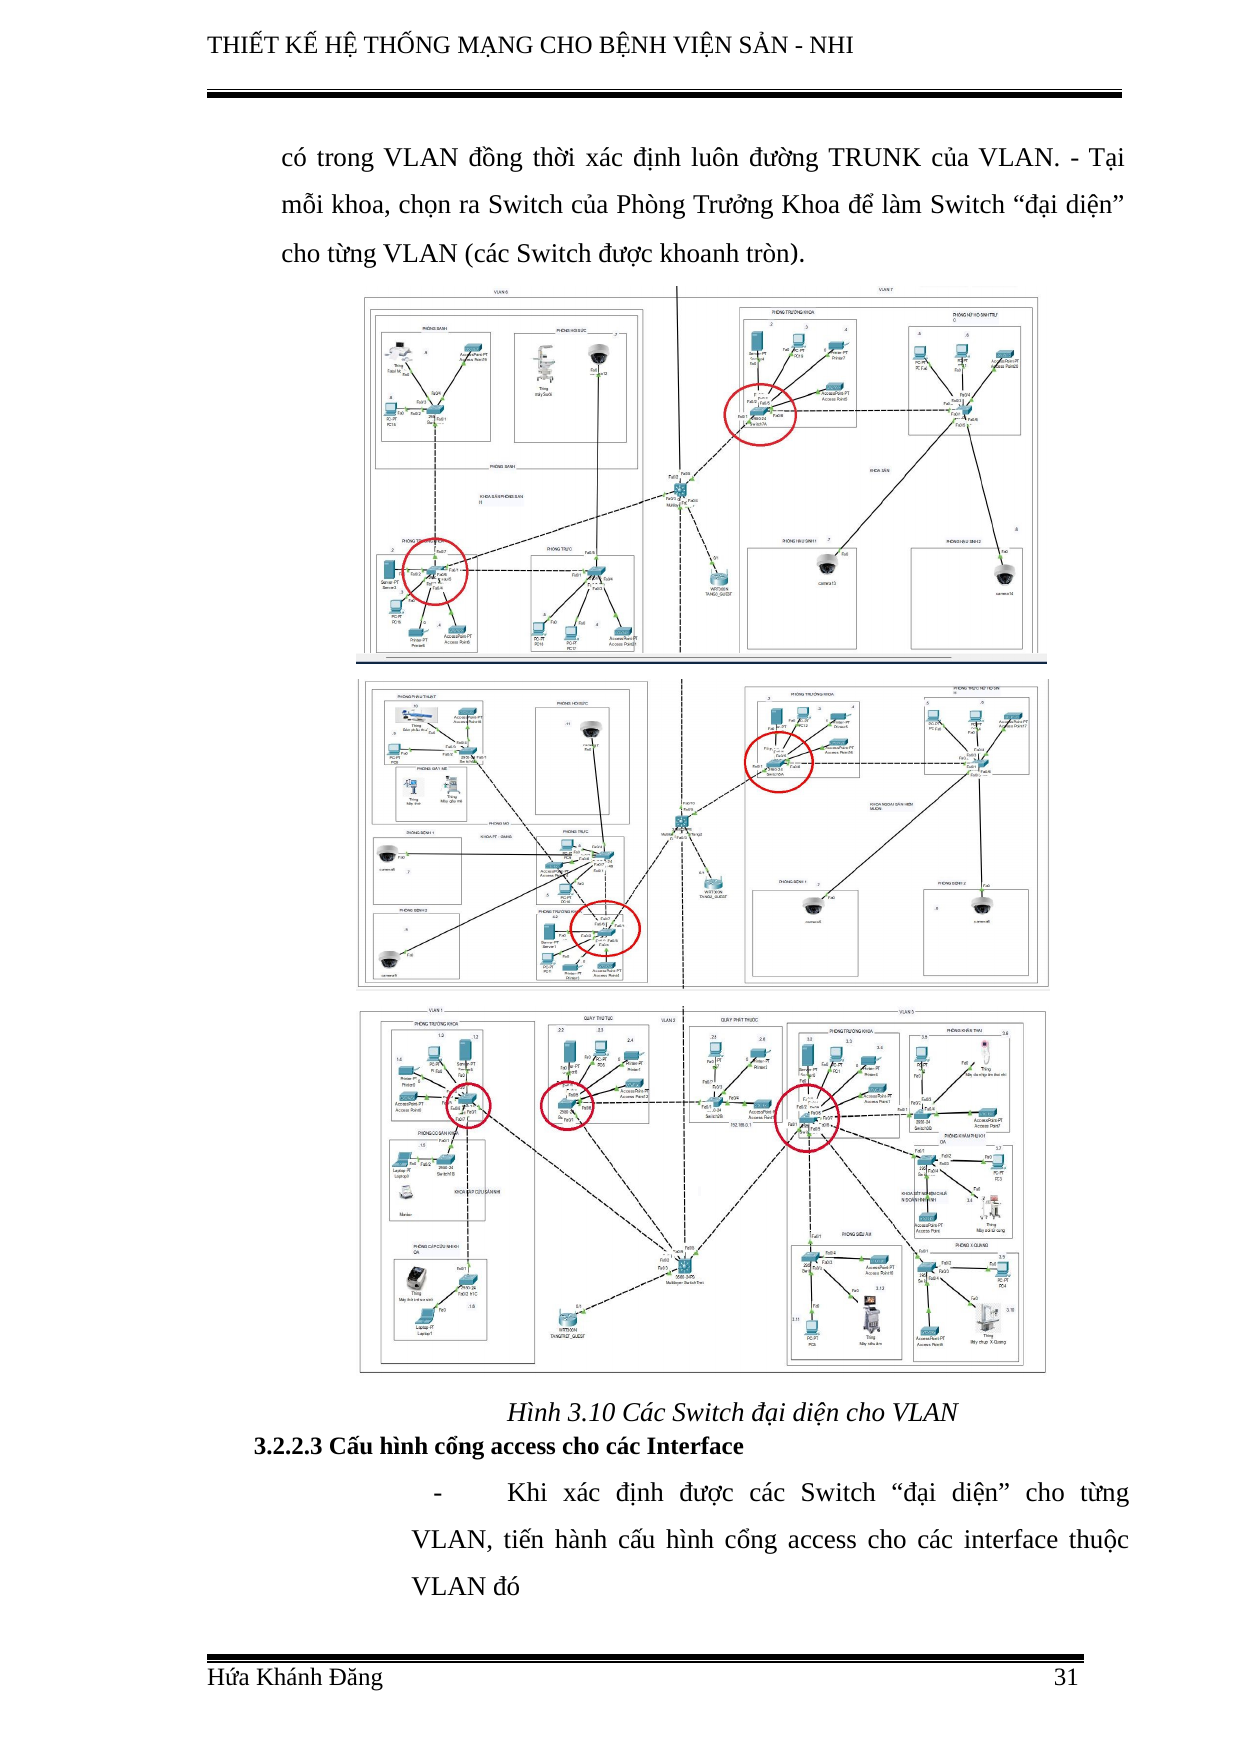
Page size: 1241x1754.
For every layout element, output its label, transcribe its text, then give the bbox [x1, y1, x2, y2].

picture [356, 1006, 1049, 1377]
picture [356, 286, 1047, 664]
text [281, 141, 1126, 270]
text Hình 3.10 Các Switch đại diện cho VLAN [507, 1396, 1130, 1428]
subtitle 3.2.2.3 Cấu hình cổng access cho các Interface [254, 1431, 1130, 1460]
list Khi xác định được các Switch “đại diện” cho từng VLAN, tiến hành cấu hình cổng access cho các interface thuộc VLAN đó [411, 1476, 1130, 1601]
picture [356, 679, 1050, 991]
